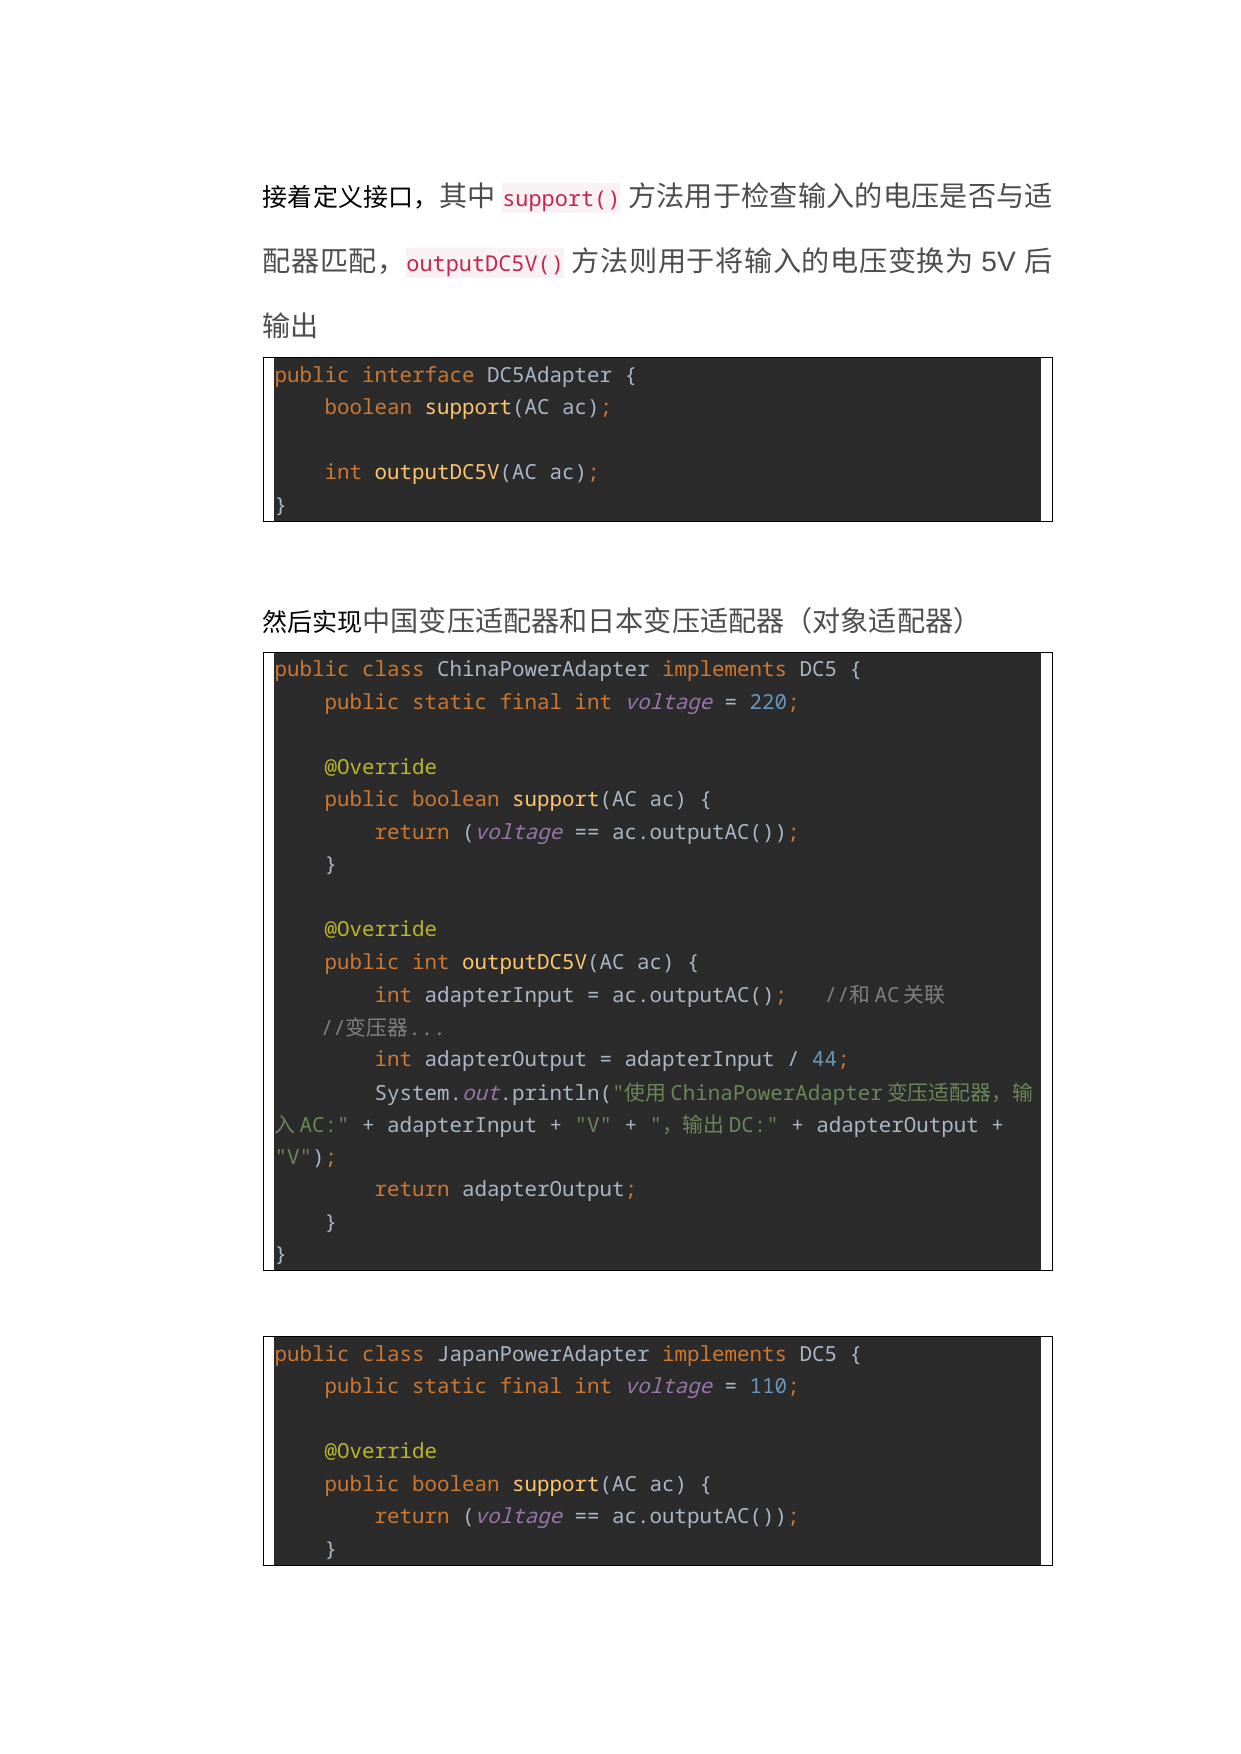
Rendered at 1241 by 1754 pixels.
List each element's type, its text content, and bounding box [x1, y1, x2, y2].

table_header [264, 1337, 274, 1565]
list 然后实现中国变压适配器和日本变压适配器（对象适配器） [262, 587, 1053, 652]
list 接着定义接口，其中 support() 方法用于检查输入的电压是否与适配器匹配，outputDC5V() 方法则用于将输入的电压变换为 5V 后输出 [262, 162, 1053, 357]
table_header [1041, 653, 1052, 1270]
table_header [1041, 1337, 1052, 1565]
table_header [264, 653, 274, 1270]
